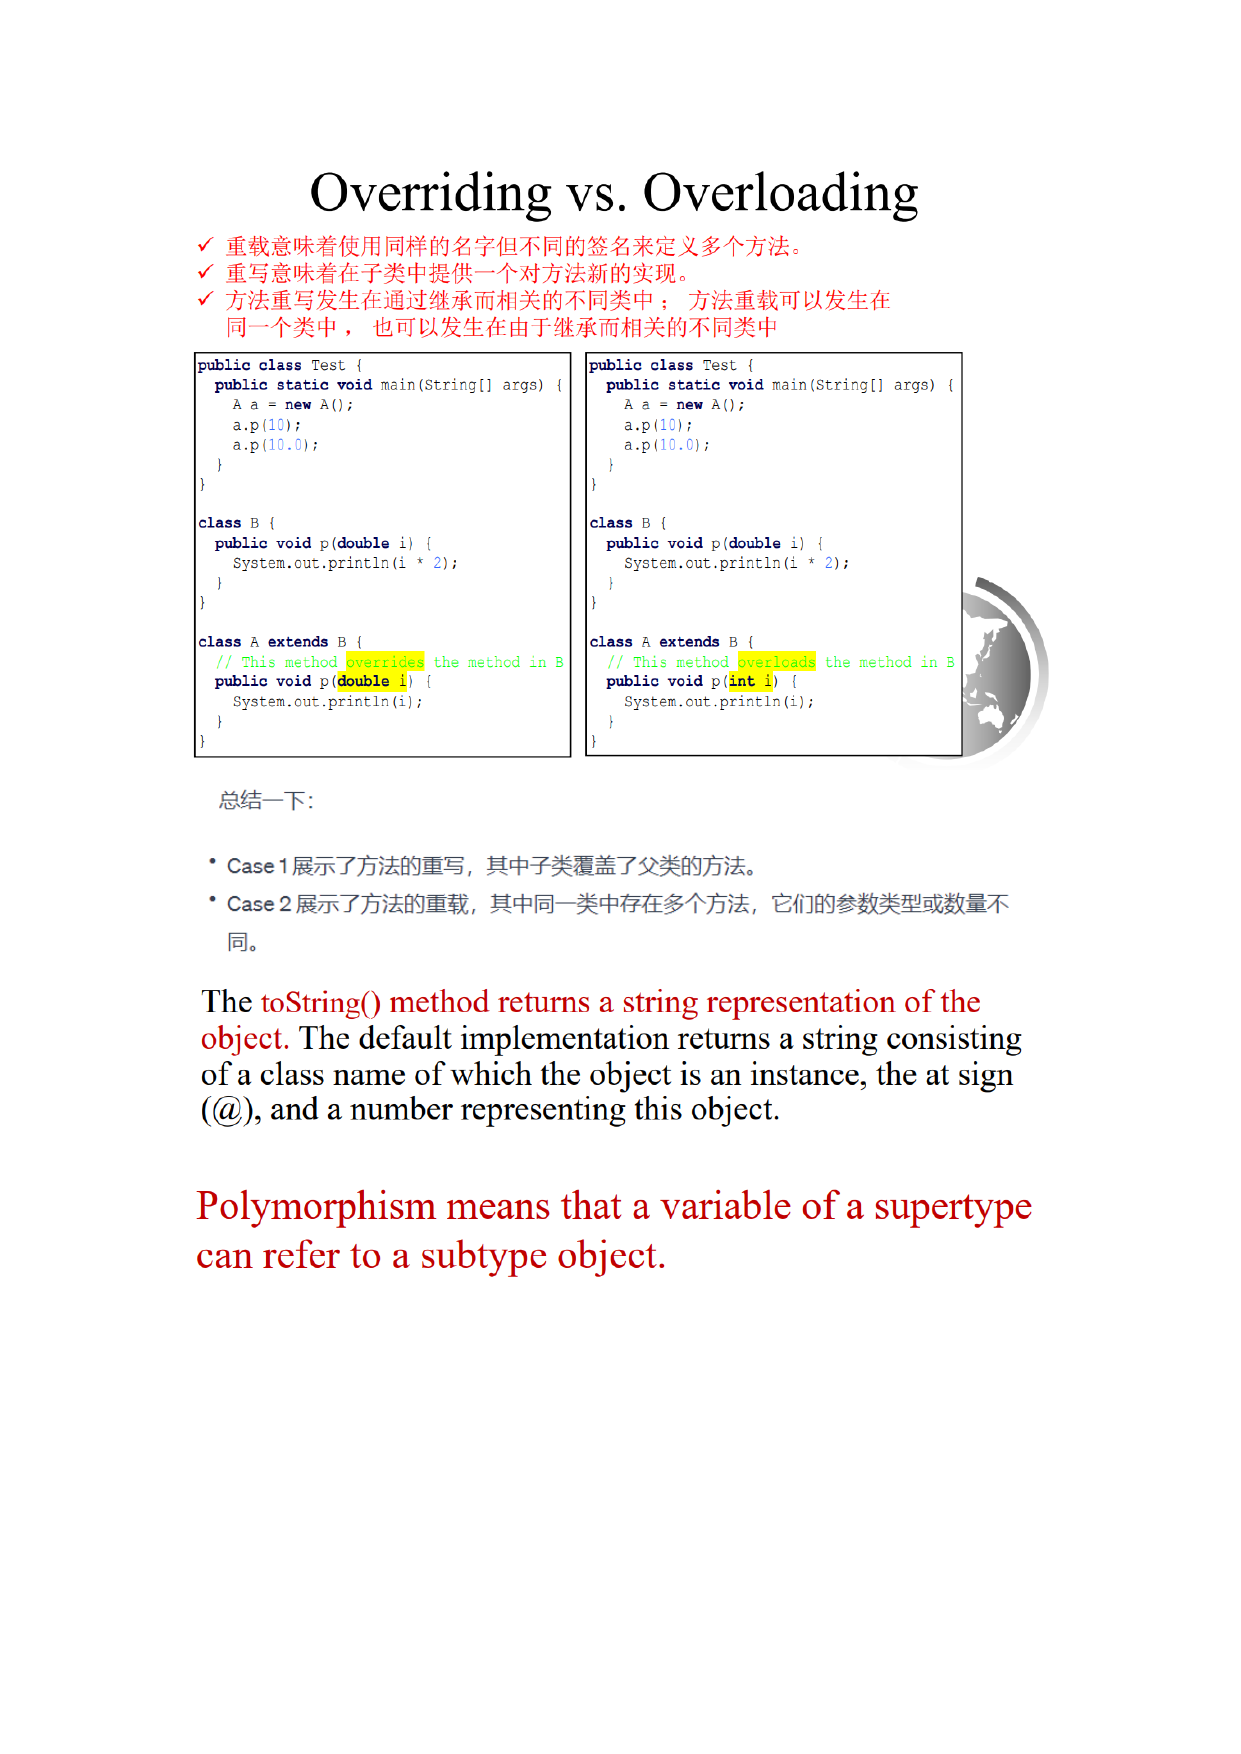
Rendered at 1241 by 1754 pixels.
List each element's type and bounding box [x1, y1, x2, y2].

picture [187, 779, 1053, 961]
picture [187, 162, 1053, 770]
picture [187, 1169, 1053, 1291]
picture [187, 974, 1053, 1141]
